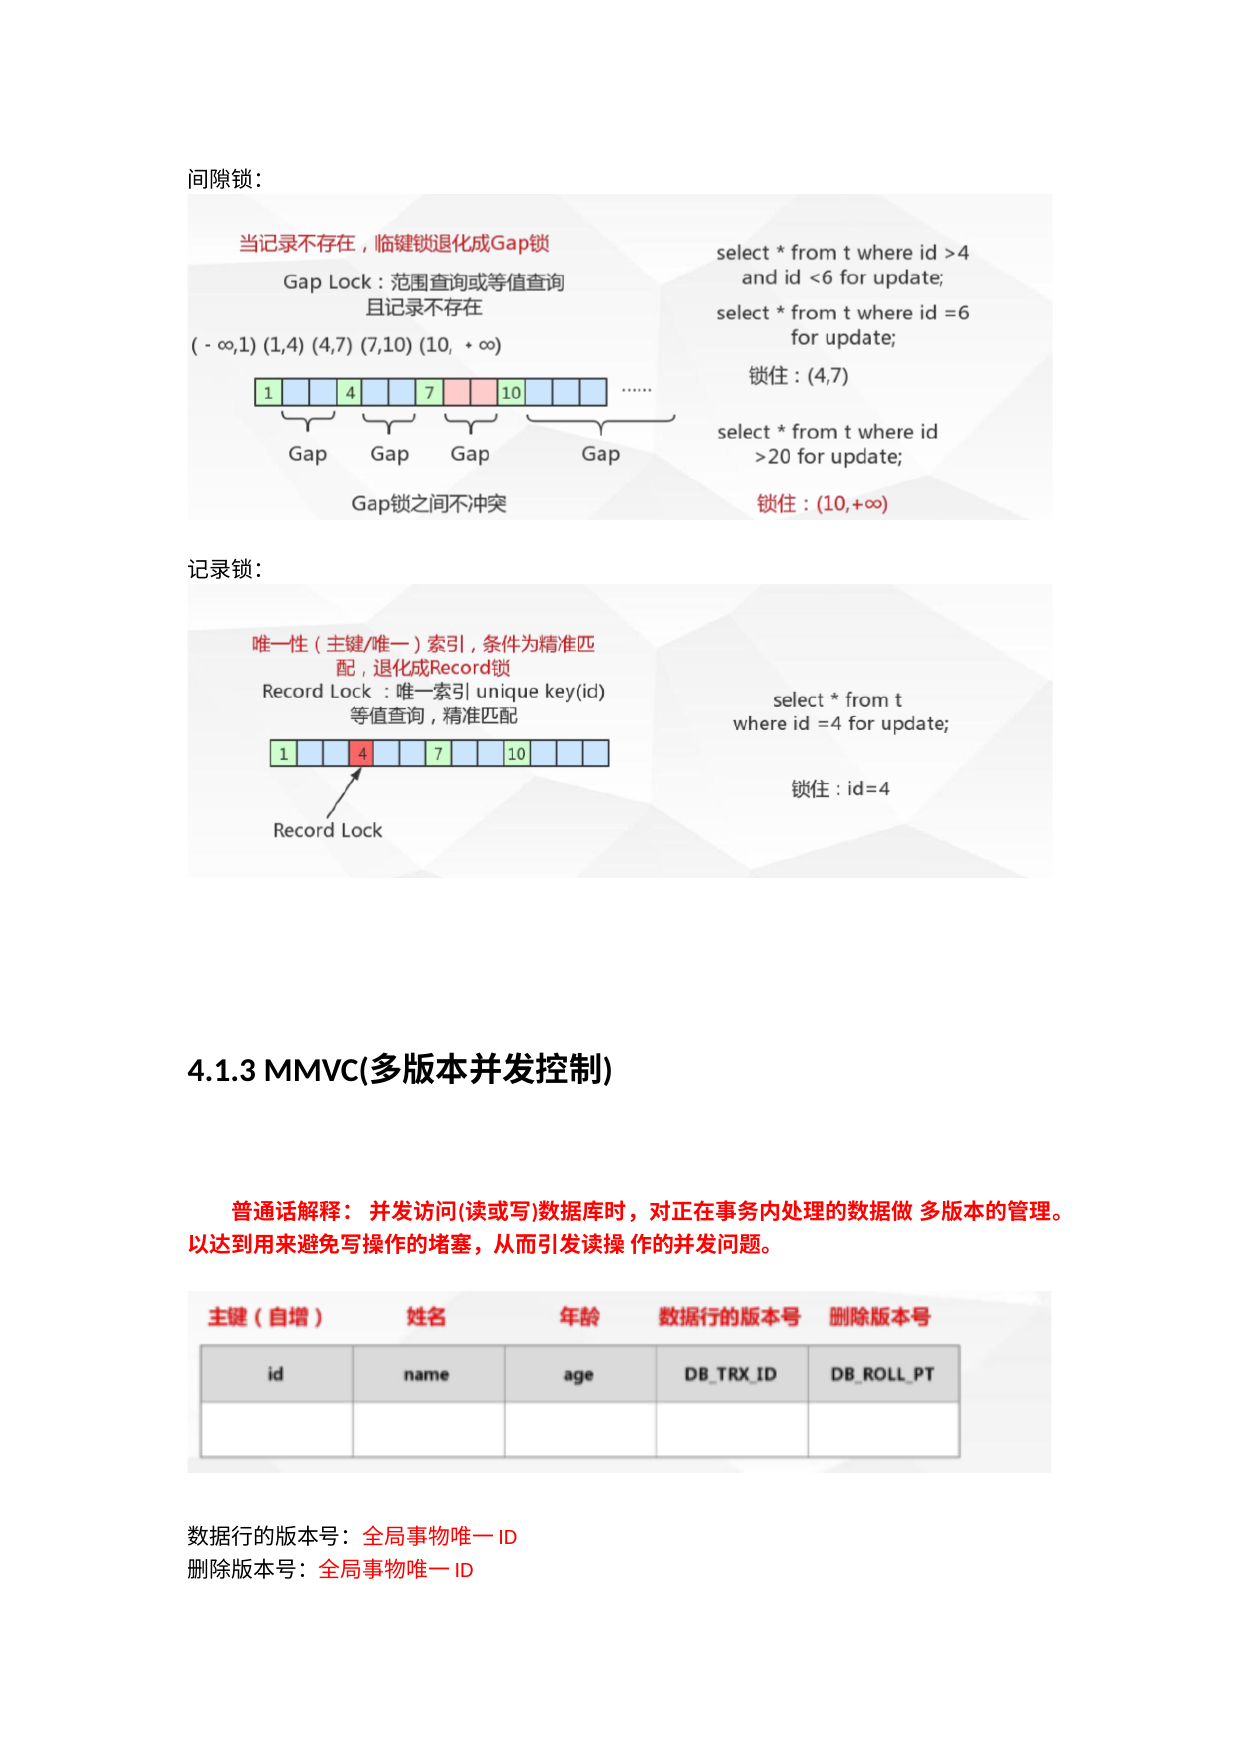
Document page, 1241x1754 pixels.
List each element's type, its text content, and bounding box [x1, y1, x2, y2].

picture [187, 194, 1053, 520]
text 普通话解释： 并发访问(读或写)数据库时，对正在事务内处理的数据做 多版本的管理。以达到用来避免写操作的堵塞，从而引发读操 作的并发问题。 [187, 1194, 1053, 1259]
text 记录锁： [187, 552, 1053, 584]
picture [187, 1291, 1052, 1473]
picture [187, 584, 1053, 878]
subtitle 4.1.3 MMVC(多版本并发控制) [187, 1034, 1053, 1099]
text 数据行的版本号：全局事物唯一ID [187, 1519, 1053, 1551]
text 删除版本号：全局事物唯一ID [187, 1551, 1053, 1584]
text 间隙锁： [187, 162, 1053, 194]
